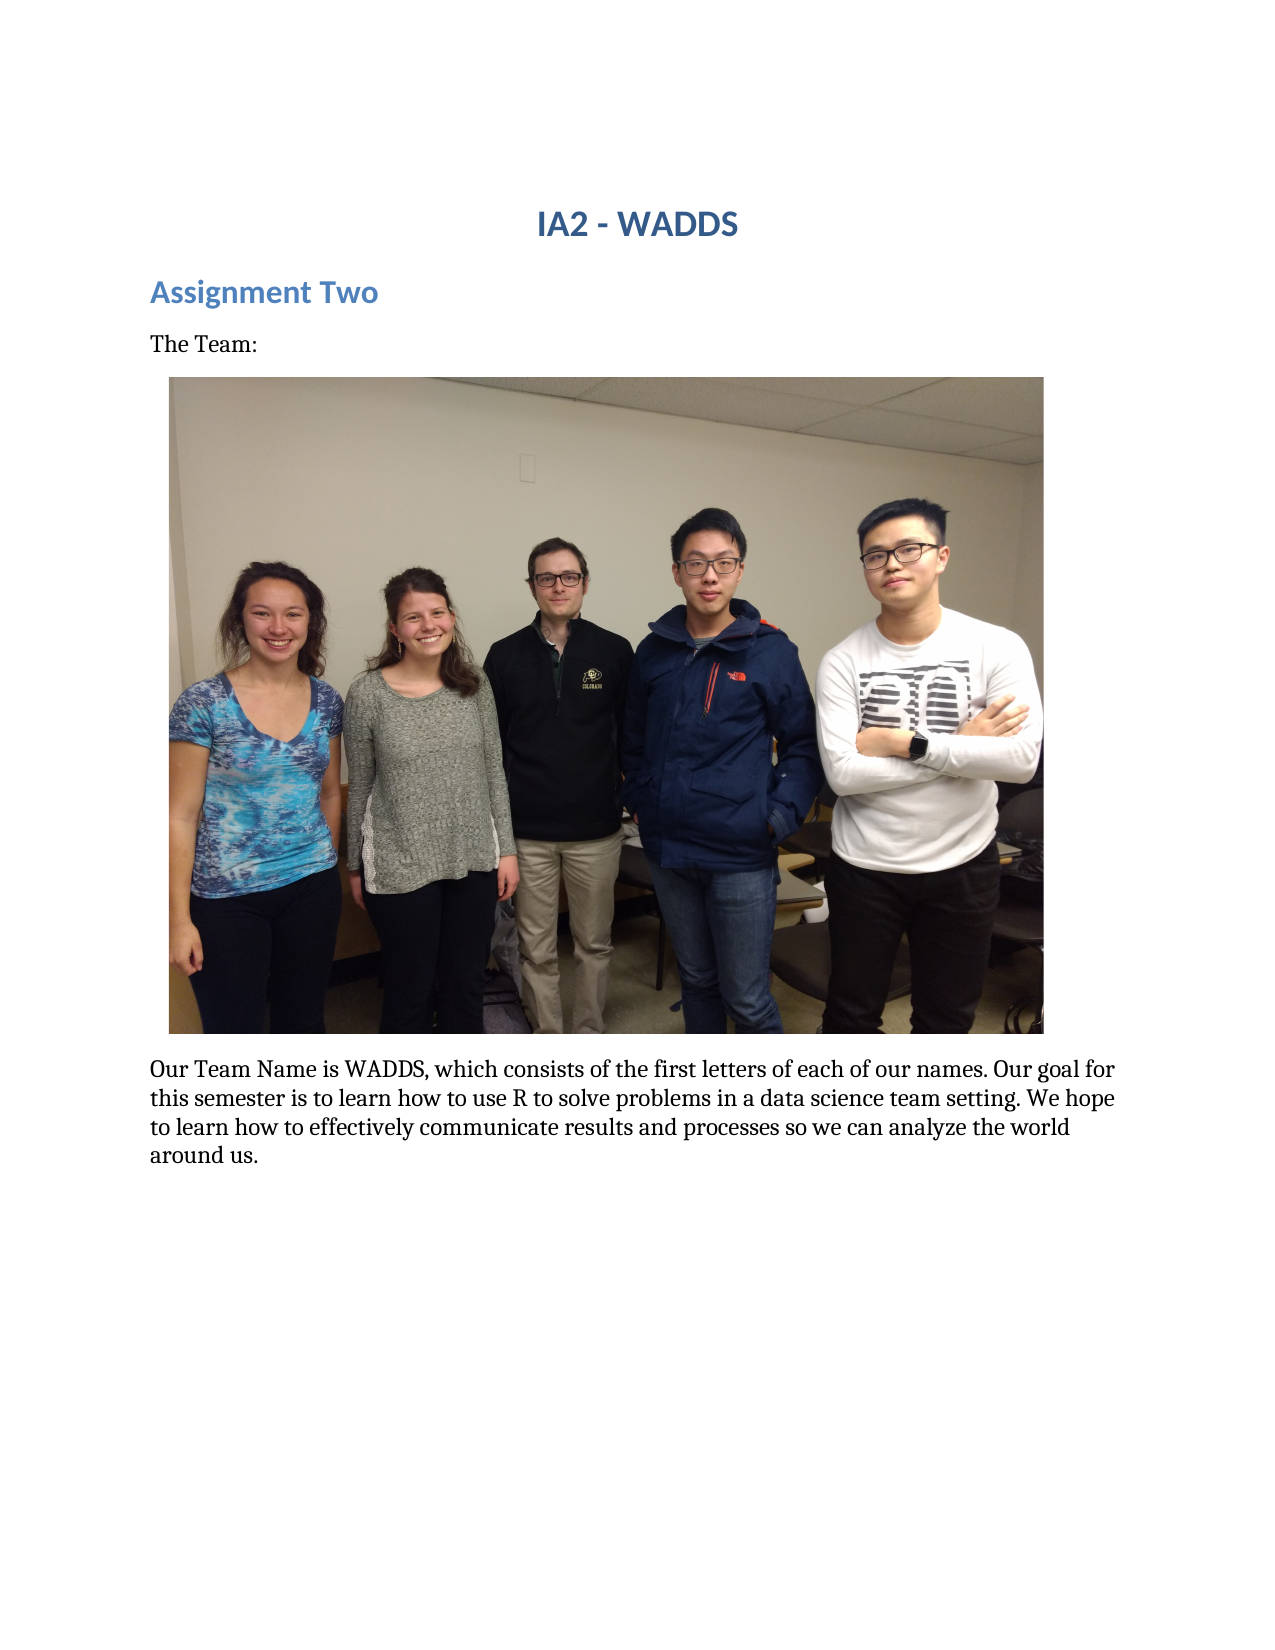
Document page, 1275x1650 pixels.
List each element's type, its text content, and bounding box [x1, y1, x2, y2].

text The Team: [150, 330, 1125, 359]
title IA2 - WADDS [150, 200, 1125, 246]
subtitle Assignment Two [150, 271, 1125, 312]
picture [168, 377, 1044, 1034]
text Our Team Name is WADDS, which consists of the first letters of each of our names. Our goal for this semester is to learn how to use R to solve problems in a data science team setting. We hope to learn how to effectively communicate results and processes so we can analyze the world around us. [150, 1055, 1125, 1170]
